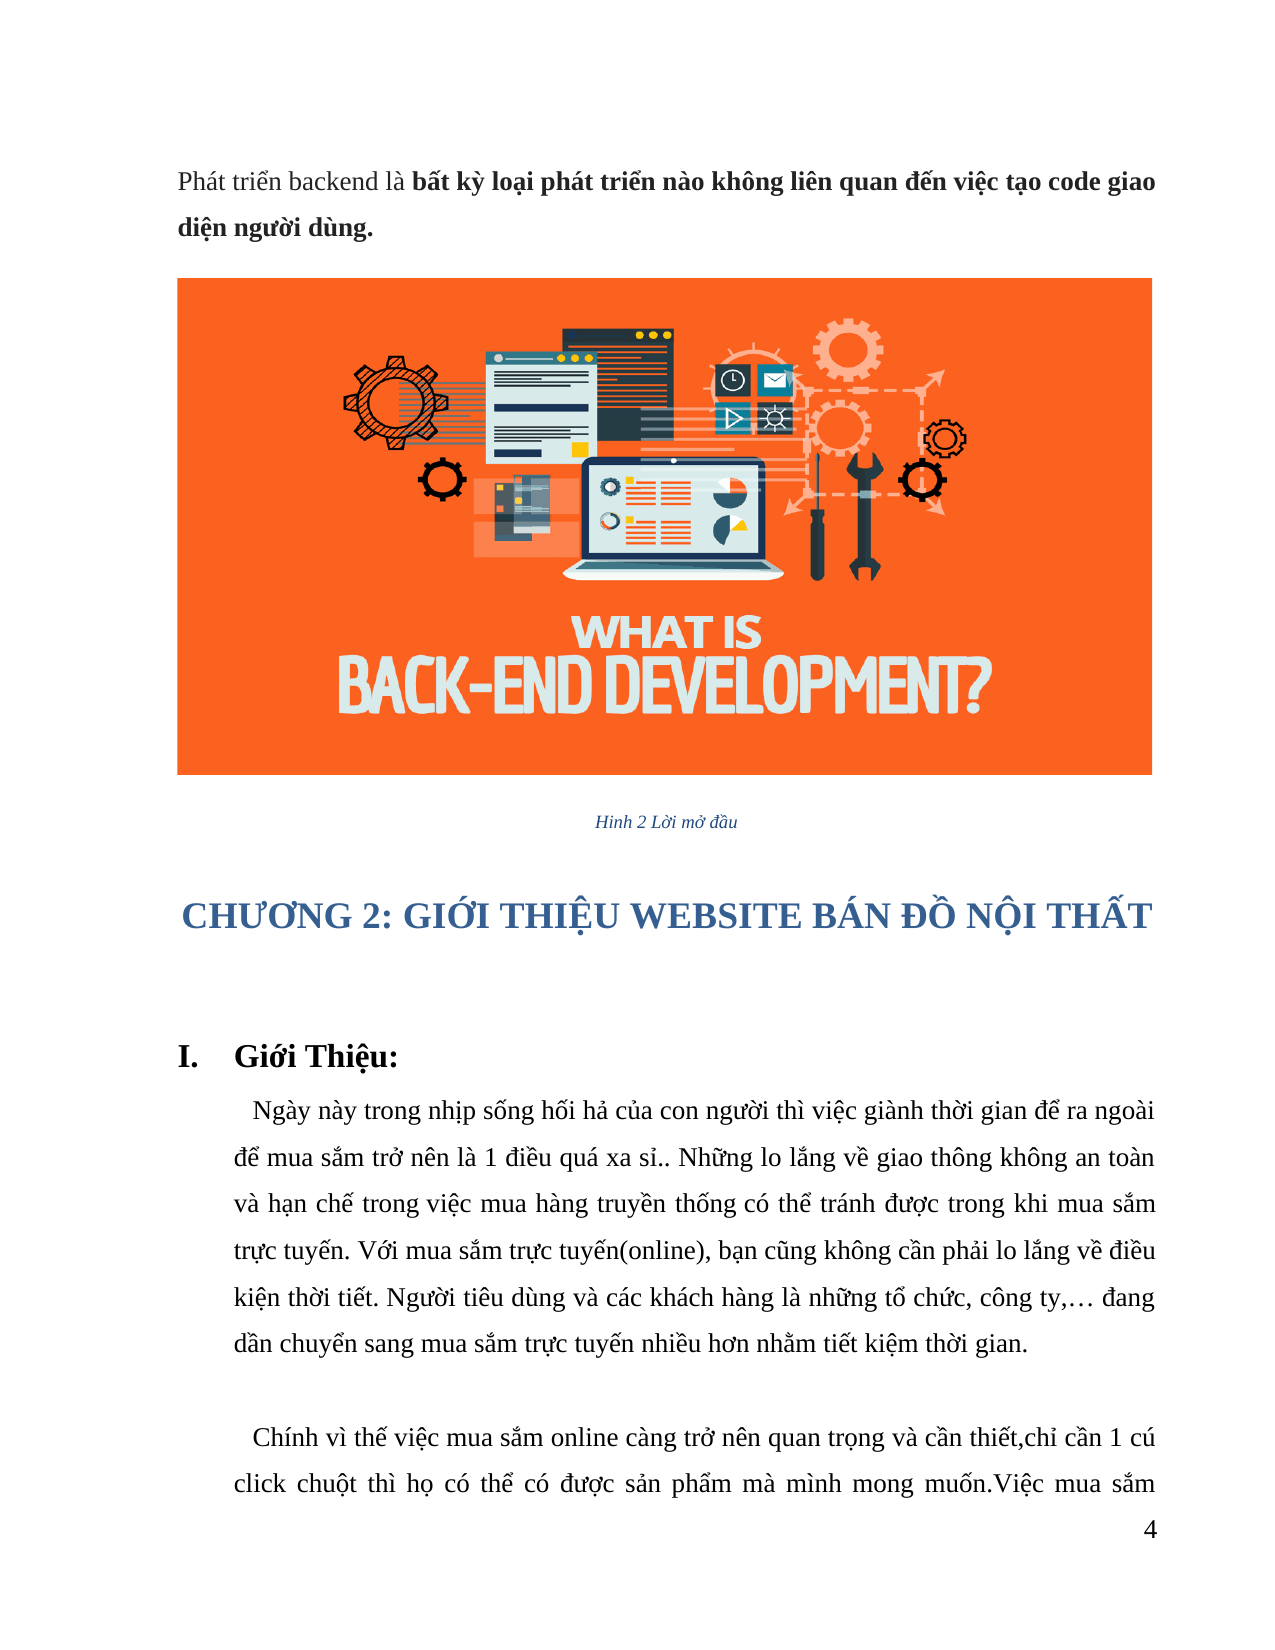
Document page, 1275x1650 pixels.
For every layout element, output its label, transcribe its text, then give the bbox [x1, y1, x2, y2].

picture [177, 278, 1153, 775]
list Giới Thiệu: [177, 1036, 1157, 1075]
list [233, 1421, 1157, 1498]
text Hinh 2 Lời mở đầu [177, 811, 1157, 833]
subtitle CHƯƠNG 2: GIỚI THIỆU WEBSITE BÁN ĐỒ NỘI THẤT [177, 893, 1157, 937]
list Ngày này trong nhịp sống hối hả của con người thì việc giành thời gian để ra ngoài để mua sắm trở nên là 1 điều quá xa sỉ.. Những lo lắng về giao thông không an toàn và hạn chế trong việc mua hàng truyền thống có thể tránh được trong khi mua sắm trực tuyến. Với mua sắm trực tuyến(online), bạn cũng không cần phải lo lắng về điều kiện thời tiết. Người tiêu dùng và các khách hàng là những tổ chức, công ty,… đang dần chuyển sang mua sắm trực tuyến nhiều hơn nhằm tiết kiệm thời gian. [233, 1094, 1157, 1247]
list Ngày này trong nhịp sống hối hả của con người thì việc giành thời gian để ra ngoài để mua sắm trở nên là 1 điều quá xa sỉ.. Những lo lắng về giao thông không an toàn và hạn chế trong việc mua hàng truyền thống có thể tránh được trong khi mua sắm trực tuyến. Với mua sắm trực tuyến(online), bạn cũng không cần phải lo lắng về điều kiện thời tiết. Người tiêu dùng và các khách hàng là những tổ chức, công ty,… đang dần chuyển sang mua sắm trực tuyến nhiều hơn nhằm tiết kiệm thời gian. [233, 1248, 1157, 1358]
list Phát triển backend là bất kỳ loại phát triển nào không liên quan đến việc tạo code giao diện người dùng. [177, 196, 1157, 243]
